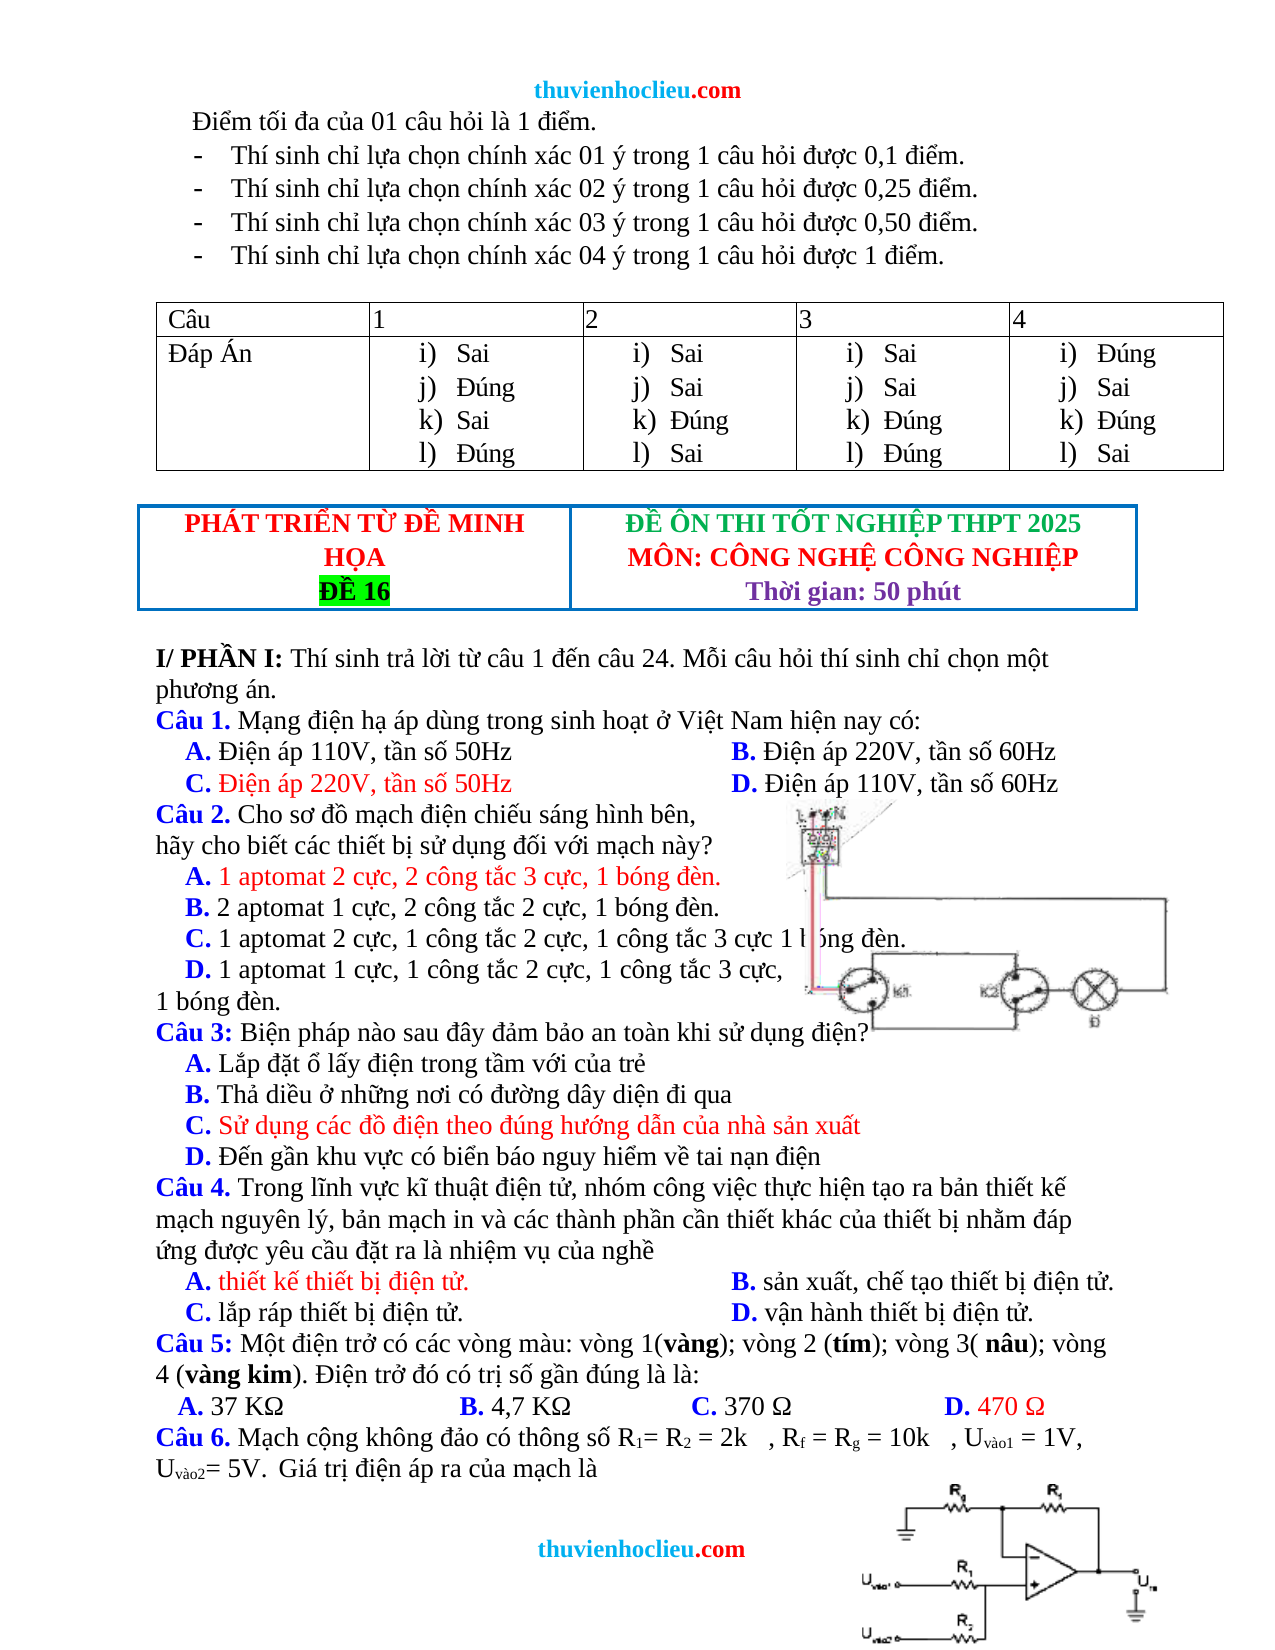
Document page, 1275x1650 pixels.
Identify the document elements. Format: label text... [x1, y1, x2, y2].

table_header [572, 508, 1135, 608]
text Câu 5: Một điện trở có các vòng màu: vòng 1(vàng); vòng 2 (tím); vòng 3( nâu); vòng 4 (vàng kim). Điện trở đó có trị số gần đúng là là: [155, 1327, 1125, 1389]
text Câu 6. Mạch cộng không đảo có thông số R1= R2 = 2k, Rf = Rg = 10k, Uvào1 = 1V, Uvào2= 5V. Giá trị điện áp ra của mạch là [155, 1421, 1104, 1483]
text A. thiết kế thiết bị điện tử. B. sản xuất, chế tạo thiết bị điện tử. [185, 1265, 1125, 1296]
text I/ PHẦN I: Thí sinh trả lời từ câu 1 đến câu 24. Mỗi câu hỏi thí sinh chỉ chọn một phương án. [155, 642, 1125, 704]
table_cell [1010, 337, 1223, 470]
text D. Đến gần khu vực có biển báo nguy hiểm về tai nạn điện [185, 1140, 1125, 1172]
text - Thí sinh chỉ lựa chọn chính xác 03 ý trong 1 câu hỏi được 0,50 điểm. [193, 204, 1125, 238]
text Câu 3: Biện pháp nào sau đây đảm bảo an toàn khi sử dụng điện? [155, 1016, 1125, 1047]
picture [862, 1484, 1158, 1650]
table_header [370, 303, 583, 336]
text 1 bóng đèn. [155, 985, 786, 1016]
text - Thí sinh chỉ lựa chọn chính xác 04 ý trong 1 câu hỏi được 1 điểm. [193, 238, 1125, 271]
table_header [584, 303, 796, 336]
text C. Điện áp 220V, tần số 50Hz D. Điện áp 110V, tần số 60Hz [185, 767, 1125, 798]
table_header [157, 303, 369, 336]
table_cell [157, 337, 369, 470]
text C. lắp ráp thiết bị điện tử. D. vận hành thiết bị điện tử. [185, 1296, 1125, 1327]
text C. 1 aptomat 2 cực, 1 công tắc 2 cực, 1 công tắc 3 cực 1 bóng đèn. [185, 922, 786, 953]
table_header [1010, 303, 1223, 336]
text D. 1 aptomat 1 cực, 1 công tắc 2 cực, 1 công tắc 3 cực, [185, 953, 786, 985]
text Điểm tối đa của 01 câu hỏi là 1 điểm. [192, 104, 1125, 137]
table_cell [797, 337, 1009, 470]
text - Thí sinh chỉ lựa chọn chính xác 02 ý trong 1 câu hỏi được 0,25 điểm. [193, 171, 1125, 204]
text A. 1 aptomat 2 cực, 2 công tắc 3 cực, 1 bóng đèn. [185, 860, 786, 891]
text - Thí sinh chỉ lựa chọn chính xác 01 ý trong 1 câu hỏi được 0,1 điểm. [193, 137, 1125, 171]
text Câu 2. Cho sơ đồ mạch điện chiếu sáng hình bên, hãy cho biết các thiết bị sử dụng đối với mạch này? [155, 798, 715, 860]
text B. 2 aptomat 1 cực, 2 công tắc 2 cực, 1 bóng đèn. [185, 891, 786, 922]
text A. Lắp đặt ổ lấy điện trong tầm với của trẻ [185, 1047, 1125, 1078]
text A. Điện áp 110V, tần số 50Hz B. Điện áp 220V, tần số 60Hz [185, 736, 1125, 767]
text A. 37 KΩ B. 4,7 KΩ C. 370 Ω D. 470 Ω [177, 1389, 1125, 1421]
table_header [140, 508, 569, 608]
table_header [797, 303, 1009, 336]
text Câu 4. Trong lĩnh vực kĩ thuật điện tử, nhóm công việc thực hiện tạo ra bản thiết kế mạch nguyên lý, bản mạch in và các thành phần cần thiết khác của thiết bị nhằm đáp ứng được yêu cầu đặt ra là nhiệm vụ của nghề [155, 1172, 1104, 1265]
text B. Thả diều ở những nơi có đường dây diện đi qua [185, 1078, 1125, 1109]
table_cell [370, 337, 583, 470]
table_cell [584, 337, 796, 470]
picture [786, 799, 1170, 1032]
text C. Sử dụng các đồ điện theo đúng hướng dẫn của nhà sản xuất [185, 1109, 1125, 1140]
text Câu 1. Mạng điện hạ áp dùng trong sinh hoạt ở Việt Nam hiện nay có: [155, 704, 1125, 736]
